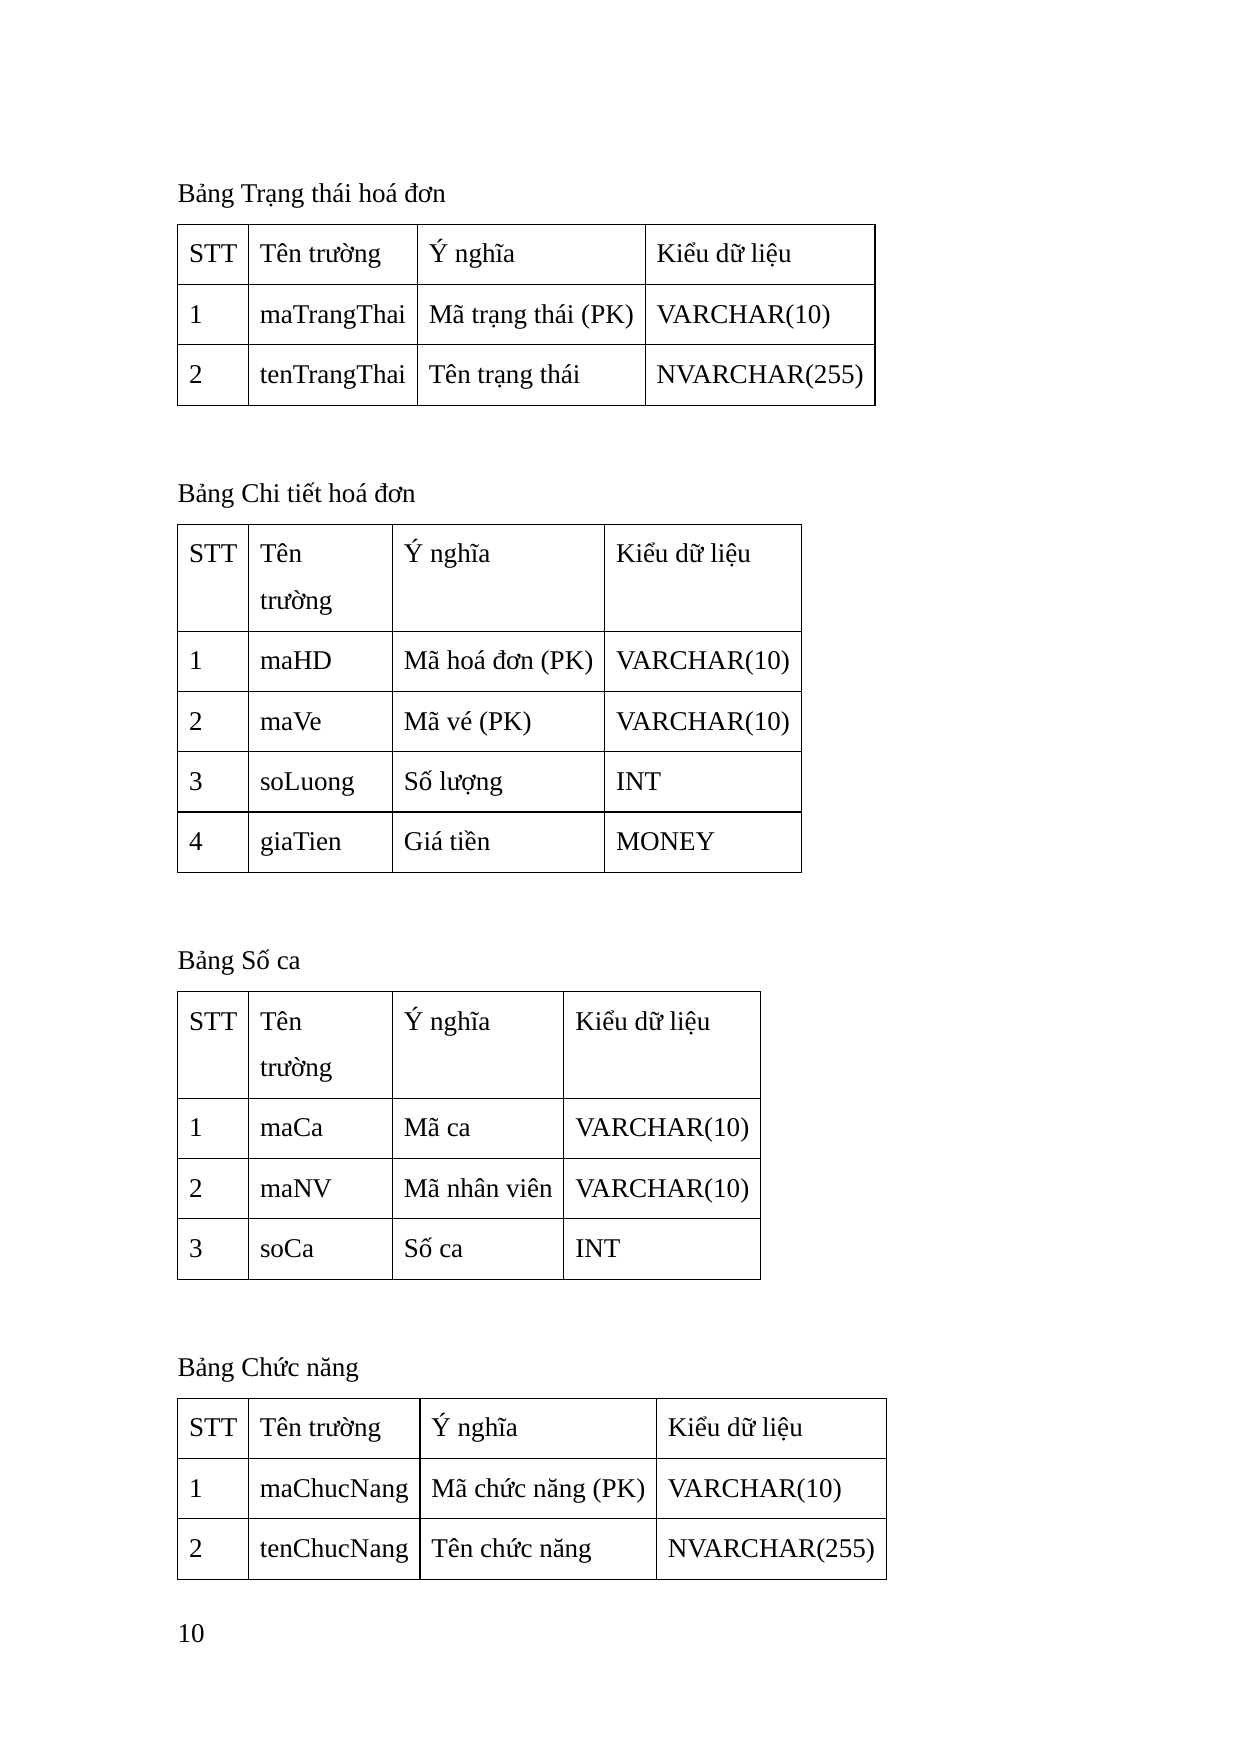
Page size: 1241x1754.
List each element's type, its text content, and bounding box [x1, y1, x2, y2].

table_cell tenTrangThai [249, 345, 417, 404]
table_cell VARCHAR(10) [564, 1099, 760, 1158]
table_cell Mã vé (PK) [393, 692, 604, 751]
table_cell 3 [178, 752, 248, 811]
table_cell 4 [178, 813, 248, 872]
table_header Kiểu dữ liệu [646, 225, 874, 284]
text Bảng Trạng thái hoá đơn [177, 177, 1122, 208]
table_cell Số lượng [393, 752, 604, 811]
table_cell maChucNang [249, 1459, 419, 1518]
table_cell INT [605, 752, 801, 811]
table_cell maTrangThai [249, 285, 417, 344]
table_cell Tên trạng thái [418, 345, 645, 404]
table_header Tên trường [249, 225, 417, 284]
table_cell NVARCHAR(255) [657, 1519, 886, 1578]
table_cell MONEY [605, 813, 801, 872]
table_cell giaTien [249, 813, 392, 872]
table_cell Mã nhân viên [393, 1159, 563, 1218]
table_cell 2 [178, 692, 248, 751]
table_cell Mã hoá đơn (PK) [393, 632, 604, 691]
table_header Ý nghĩa [393, 992, 563, 1098]
table_cell maHD [249, 632, 392, 691]
table_cell Mã ca [393, 1099, 563, 1158]
table_cell NVARCHAR(255) [646, 345, 874, 404]
table_cell VARCHAR(10) [605, 632, 801, 691]
table_header Ý nghĩa [418, 225, 645, 284]
table_cell VARCHAR(10) [657, 1459, 886, 1518]
table_cell 1 [178, 285, 248, 344]
table_header Ý nghĩa [421, 1399, 656, 1458]
table_cell Mã trạng thái (PK) [418, 285, 645, 344]
table_cell INT [564, 1219, 760, 1278]
table_cell VARCHAR(10) [605, 692, 801, 751]
table_header STT [178, 1399, 248, 1458]
table_header Tên trường [249, 992, 392, 1098]
table_header Kiểu dữ liệu [657, 1399, 886, 1458]
table_cell 2 [178, 1159, 248, 1218]
text Bảng Chi tiết hoá đơn [177, 477, 1122, 508]
table_header Kiểu dữ liệu [605, 525, 801, 631]
text Bảng Số ca [177, 944, 1122, 976]
table_cell VARCHAR(10) [646, 285, 874, 344]
text Bảng Chức năng [177, 1351, 1122, 1382]
table_cell 3 [178, 1219, 248, 1278]
table_cell 2 [178, 345, 248, 404]
table_cell 2 [178, 1519, 248, 1578]
table_cell tenChucNang [249, 1519, 419, 1578]
table_header STT [178, 525, 248, 631]
table_cell 1 [178, 1459, 248, 1518]
table_cell soLuong [249, 752, 392, 811]
table_header Kiểu dữ liệu [564, 992, 760, 1098]
table_cell Giá tiền [393, 813, 604, 872]
table_cell Tên chức năng [421, 1519, 656, 1578]
table_cell soCa [249, 1219, 392, 1278]
table_header STT [178, 992, 248, 1098]
table_cell 1 [178, 1099, 248, 1158]
table_cell Số ca [393, 1219, 563, 1278]
table_cell maVe [249, 692, 392, 751]
table_cell VARCHAR(10) [564, 1159, 760, 1218]
table_header Tên trường [249, 525, 392, 631]
table_cell maNV [249, 1159, 392, 1218]
table_cell Mã chức năng (PK) [421, 1459, 656, 1518]
table_header Ý nghĩa [393, 525, 604, 631]
table_header Tên trường [249, 1399, 419, 1458]
table_cell 1 [178, 632, 248, 691]
table_header STT [178, 225, 248, 284]
table_cell maCa [249, 1099, 392, 1158]
